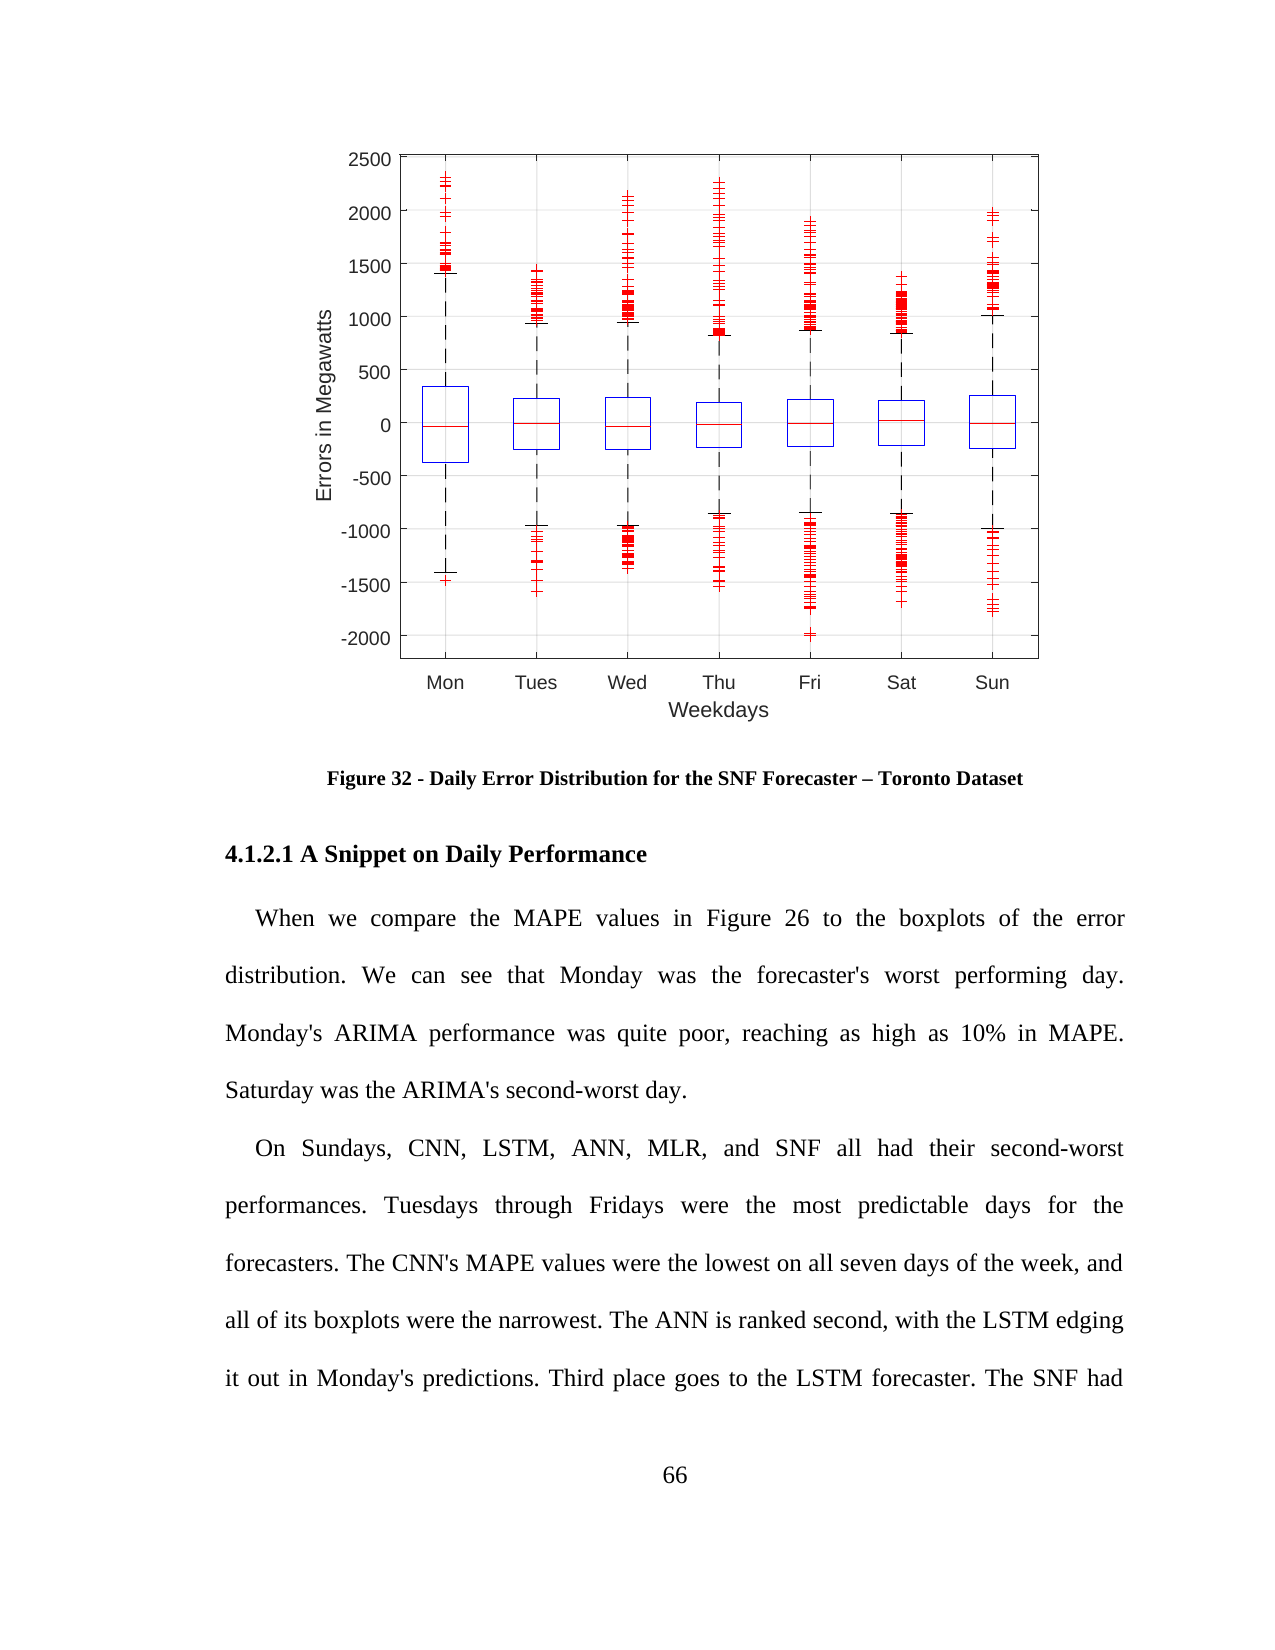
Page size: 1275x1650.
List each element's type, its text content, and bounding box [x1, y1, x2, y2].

subtitle 4.1.2.1 A Snippet on Daily Performance [225, 839, 1125, 868]
text When we compare the MAPE values in Figure 26 to the boxplots of the error distribution. We can see that Monday was the forecaster's worst performing day. Monday's ARIMA performance was quite poor, reaching as high as 10% in MAPE. Saturday was the ARIMA's second-worst day. [225, 903, 1125, 1104]
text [225, 1133, 1125, 1392]
text Figure 32 - Daily Error Distribution for the SNF Forecaster – Toronto Dataset [225, 766, 1125, 790]
